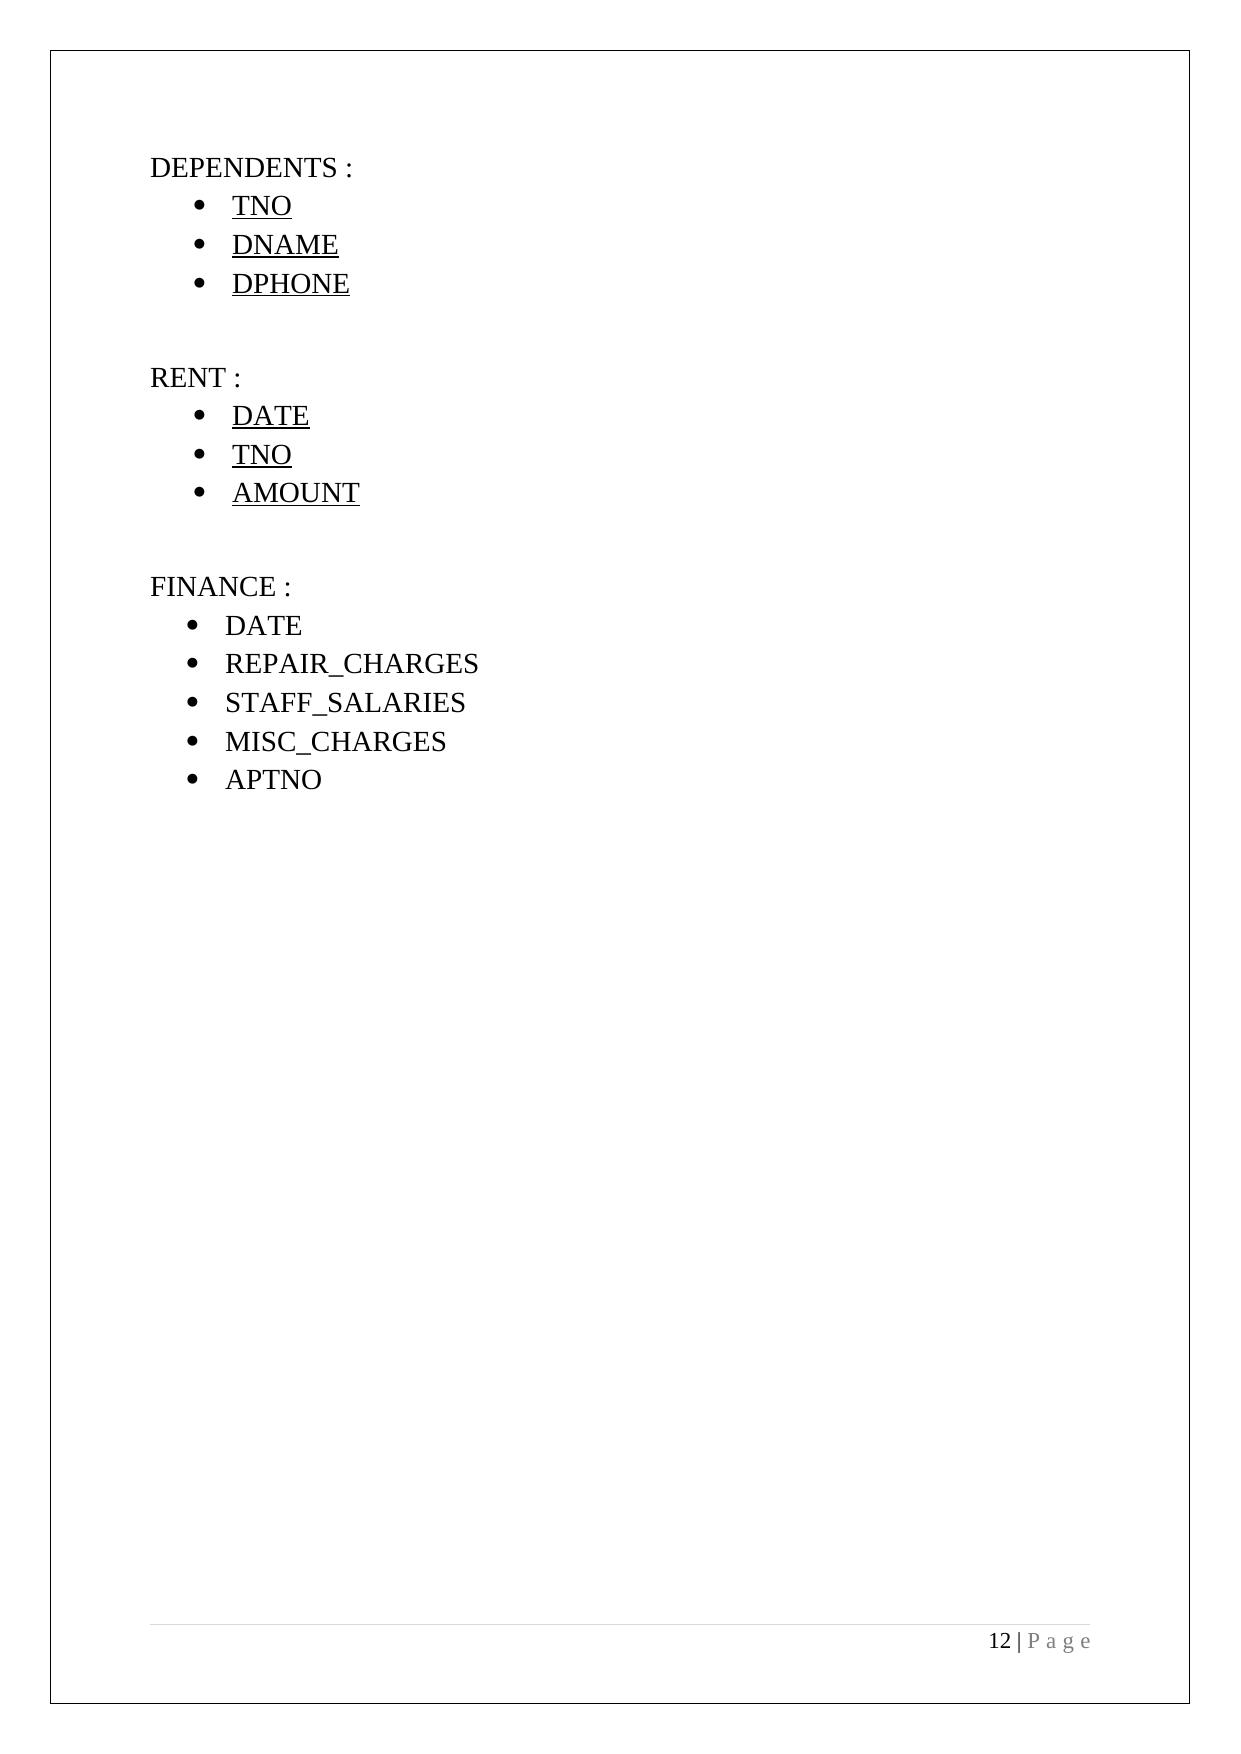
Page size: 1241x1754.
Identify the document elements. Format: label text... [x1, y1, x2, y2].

list TNO [194, 188, 1090, 222]
list APTNO [187, 762, 1090, 796]
list AMOUNT [194, 476, 1090, 509]
text DEPENDENTS : [150, 150, 1090, 183]
list DNAME [194, 227, 1090, 261]
list STAFF_SALARIES [187, 685, 1090, 719]
list DATE [194, 398, 1090, 432]
text RENT : [150, 360, 1090, 393]
list MISC_CHARGES [187, 724, 1090, 757]
text FINANCE : [150, 569, 1090, 603]
list DPHONE [194, 266, 1090, 299]
list TNO [194, 437, 1090, 471]
list DATE [187, 608, 1090, 642]
list REPAIR_CHARGES [187, 647, 1090, 680]
